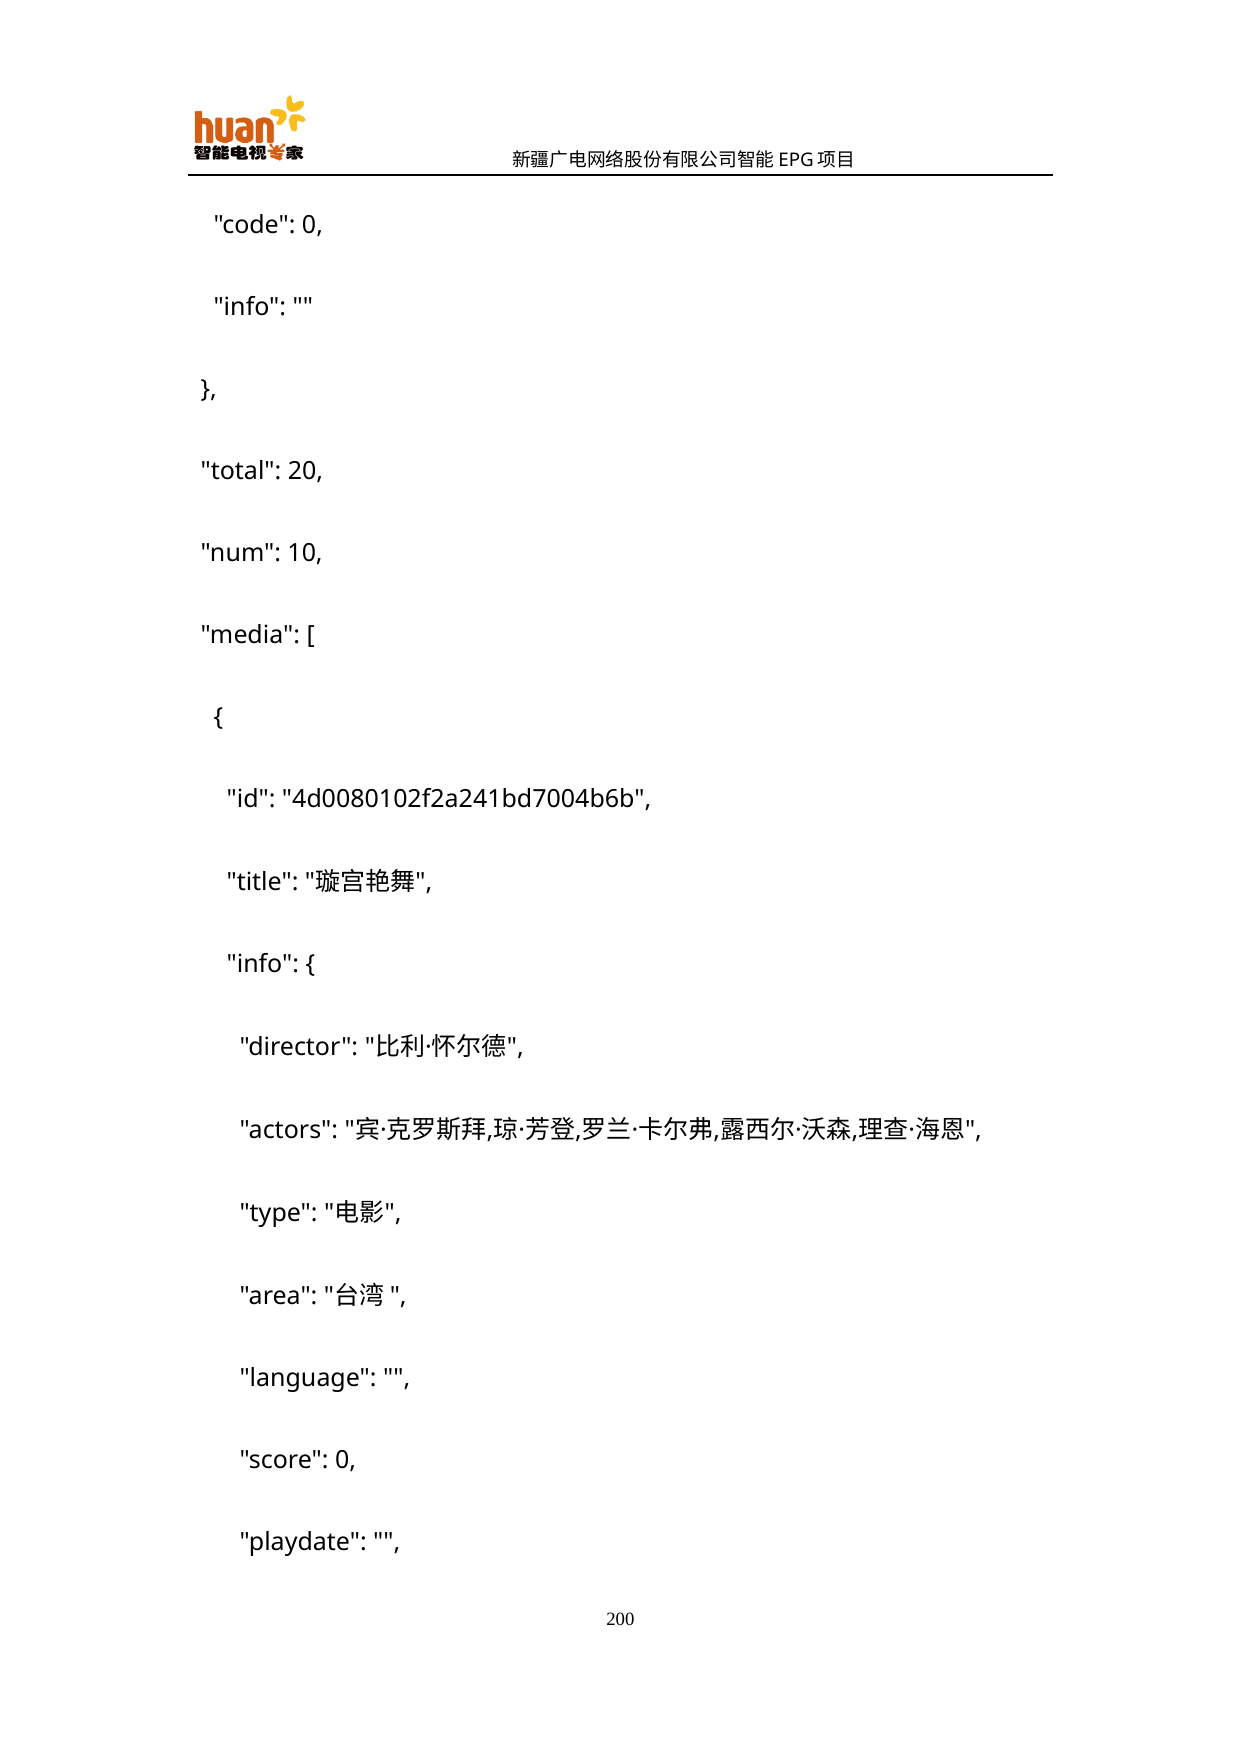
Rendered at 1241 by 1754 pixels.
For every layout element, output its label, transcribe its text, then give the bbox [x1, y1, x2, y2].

text "area": "台湾 ", [187, 1261, 1053, 1326]
text "actors": "宾·克罗斯拜,琼·芳登,罗兰·卡尔弗,露西尔·沃森,理查·海恩", [187, 1095, 1053, 1160]
text "total": 20, [187, 437, 1053, 502]
text "media": [ [187, 601, 1053, 666]
picture [187, 88, 313, 167]
text "num": 10, [187, 519, 1053, 584]
text "language": "", [187, 1344, 1053, 1409]
text "code": 0, [187, 191, 1053, 256]
text "id": "4d0080102f2a241bd7004b6b", [187, 765, 1053, 830]
text "info": "" [187, 273, 1053, 338]
text "info": { [187, 930, 1053, 995]
text "title": "璇宫艳舞", [187, 847, 1053, 912]
text { [187, 683, 1053, 748]
text "playdate": "", [187, 1508, 1053, 1573]
text }, [187, 355, 1053, 420]
text "type": "电影", [187, 1178, 1053, 1243]
text "score": 0, [187, 1427, 1053, 1492]
text "director": "比利·怀尔德", [187, 1012, 1053, 1077]
